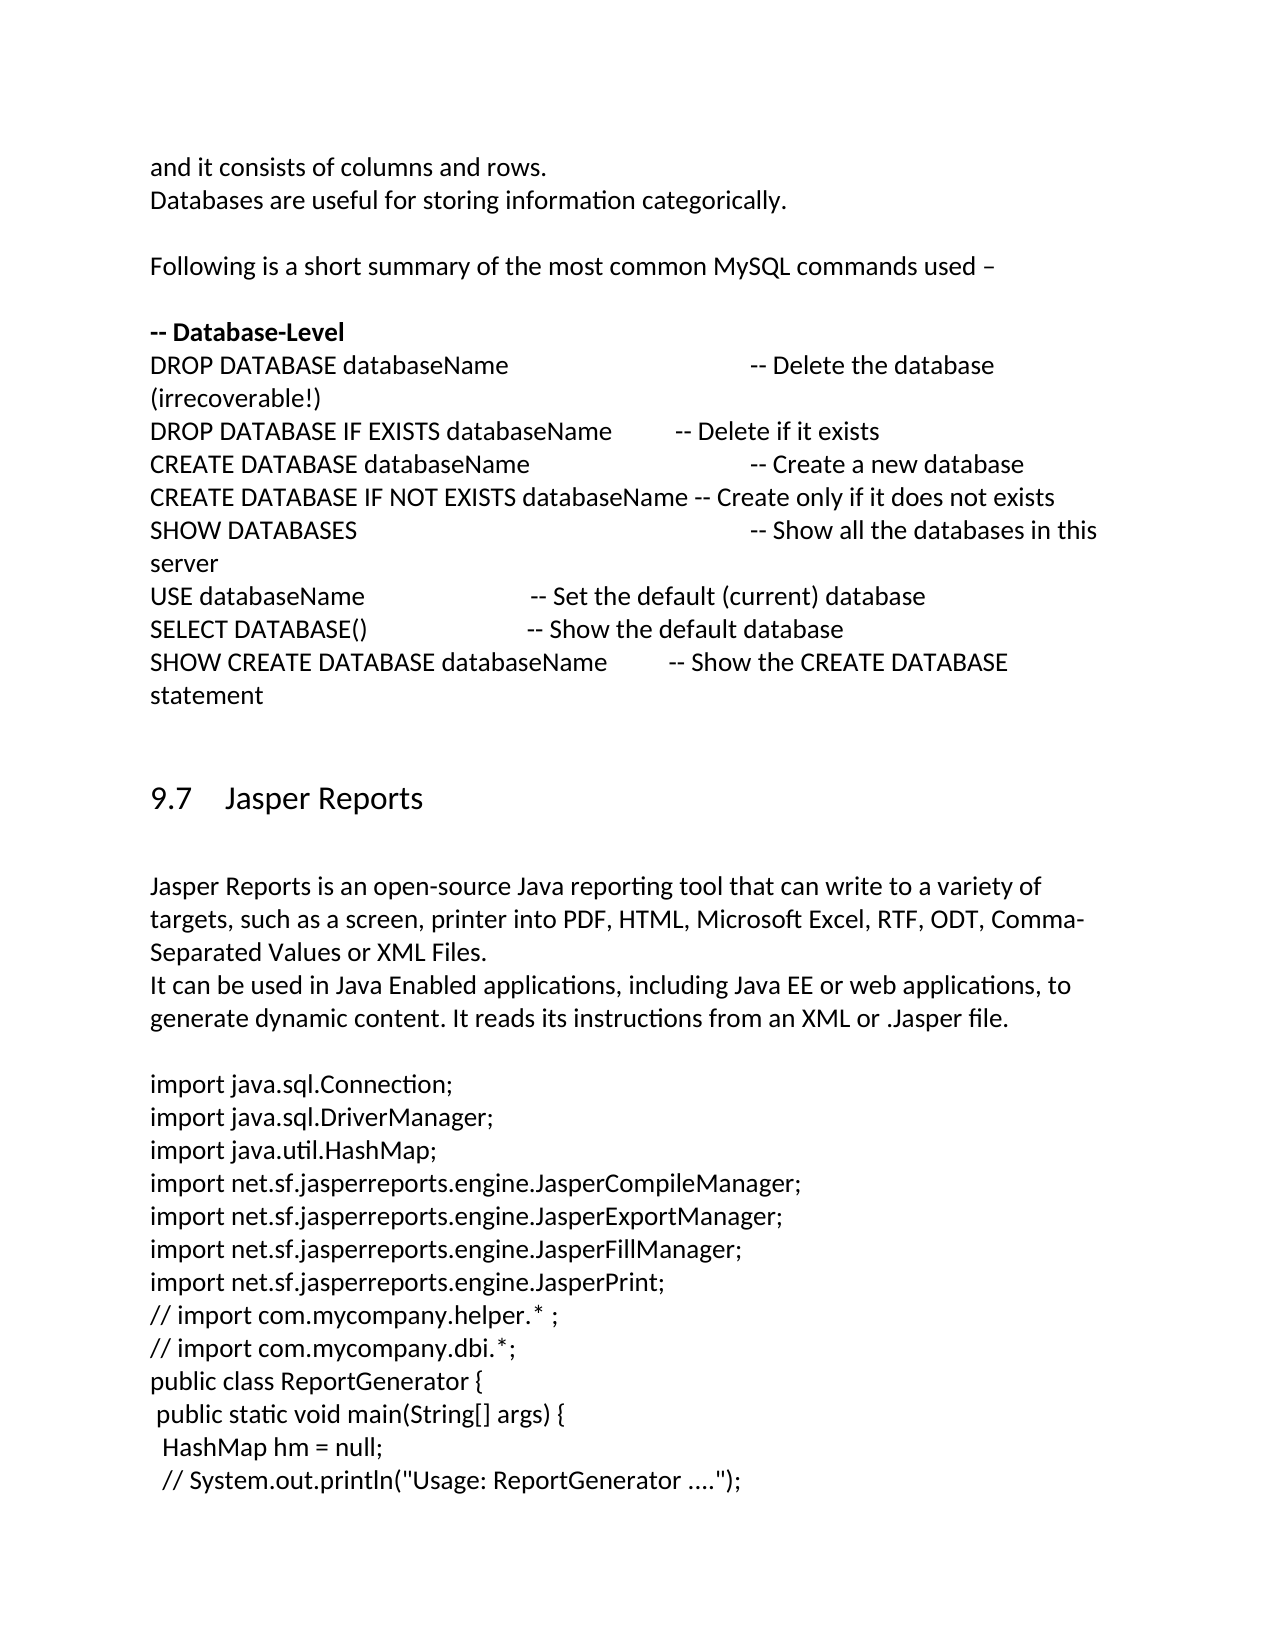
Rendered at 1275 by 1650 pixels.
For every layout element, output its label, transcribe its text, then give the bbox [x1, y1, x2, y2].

list import net.sf.jasperreports.engine.JasperFillManager; [150, 1232, 1101, 1265]
list public class ReportGenerator { [150, 1364, 1101, 1397]
text SHOW DATABASES -- Show all the databases in this server [150, 513, 1125, 579]
list public static void main(String[] args) { [150, 1397, 1101, 1430]
text Jasper Reports is an open-source Java reporting tool that can write to a variety of targets, such as a screen, printer into PDF, HTML, Microsoft Excel, RTF, ODT, Comma-Separated Values or XML Files. [150, 869, 1125, 968]
text DROP DATABASE databaseName -- Delete the database (irrecoverable!) [150, 348, 1125, 414]
text CREATE DATABASE IF NOT EXISTS databaseName -- Create only if it does not exists [150, 480, 1125, 513]
text 9.7 Jasper Reports [150, 777, 1125, 818]
text SHOW CREATE DATABASE databaseName -- Show the CREATE DATABASE statement [150, 645, 1125, 711]
list import java.sql.Connection; [150, 1067, 1101, 1100]
text SELECT DATABASE() -- Show the default database [150, 612, 1125, 645]
text Databases are useful for storing information categorically. [150, 183, 1125, 216]
text Following is a short summary of the most common MySQL commands used – [150, 249, 1125, 282]
list // import com.mycompany.dbi.*; [150, 1331, 1101, 1364]
list // System.out.println("Usage: ReportGenerator ...."); [150, 1463, 1101, 1496]
list HashMap hm = null; [150, 1430, 1101, 1463]
list import java.sql.DriverManager; [150, 1100, 1101, 1133]
list // import com.mycompany.helper.* ; [150, 1298, 1101, 1331]
list import net.sf.jasperreports.engine.JasperExportManager; [150, 1199, 1101, 1232]
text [150, 150, 1125, 183]
list import net.sf.jasperreports.engine.JasperPrint; [150, 1265, 1101, 1298]
text It can be used in Java Enabled applications, including Java EE or web applications, to generate dynamic content. It reads its instructions from an XML or .Jasper file. [150, 968, 1125, 1034]
text DROP DATABASE IF EXISTS databaseName -- Delete if it exists [150, 414, 1125, 447]
text USE databaseName -- Set the default (current) database [150, 579, 1125, 612]
text CREATE DATABASE databaseName -- Create a new database [150, 447, 1125, 480]
list import net.sf.jasperreports.engine.JasperCompileManager; [150, 1166, 1101, 1199]
list import java.util.HashMap; [150, 1133, 1101, 1166]
text -- Database-Level [150, 315, 1125, 348]
